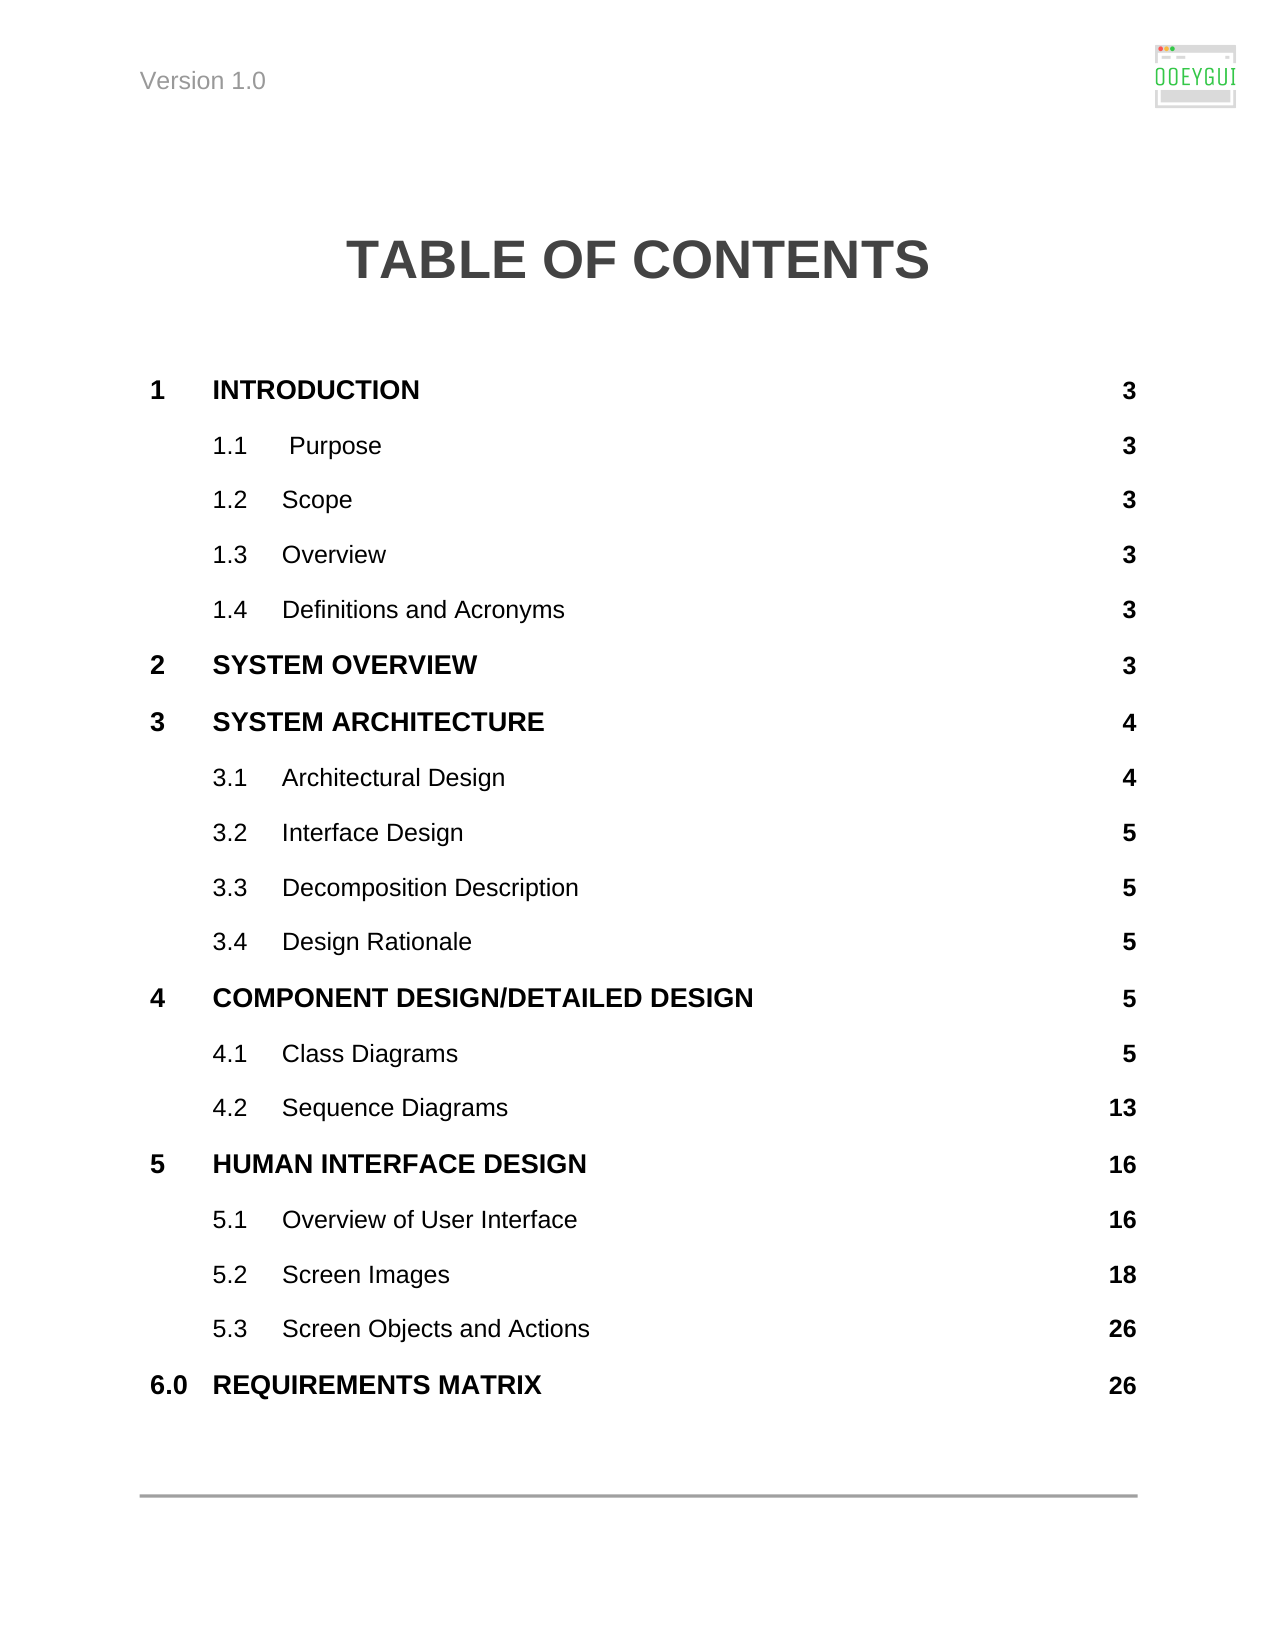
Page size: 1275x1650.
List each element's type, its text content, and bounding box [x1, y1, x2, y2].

subtitle TABLE OF CONTENTS [139, 228, 1137, 290]
picture [1137, 18, 1254, 135]
